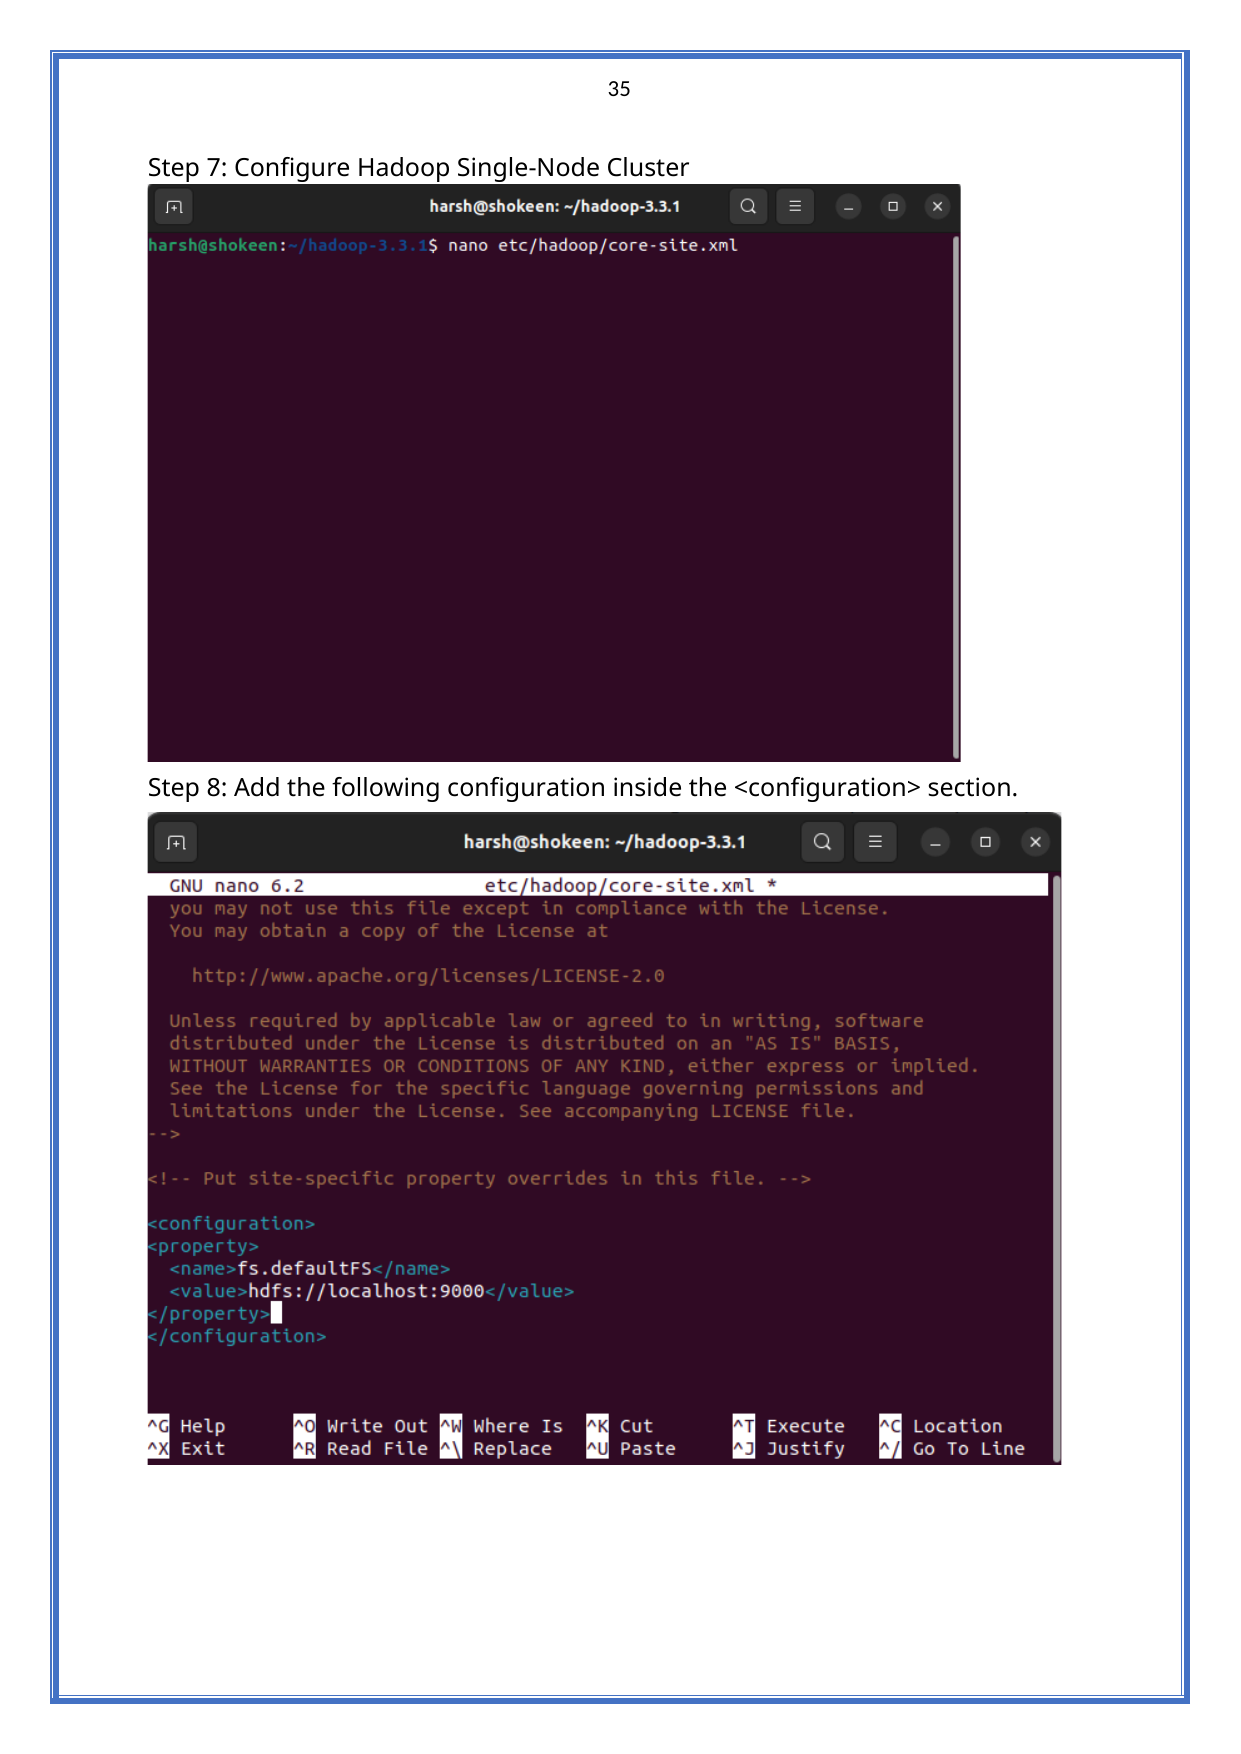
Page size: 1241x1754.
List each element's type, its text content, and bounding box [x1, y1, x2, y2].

text Step 8: Add the following configuration inside the <configuration> section. [148, 770, 1090, 804]
picture [147, 184, 961, 762]
picture [147, 812, 1062, 1465]
